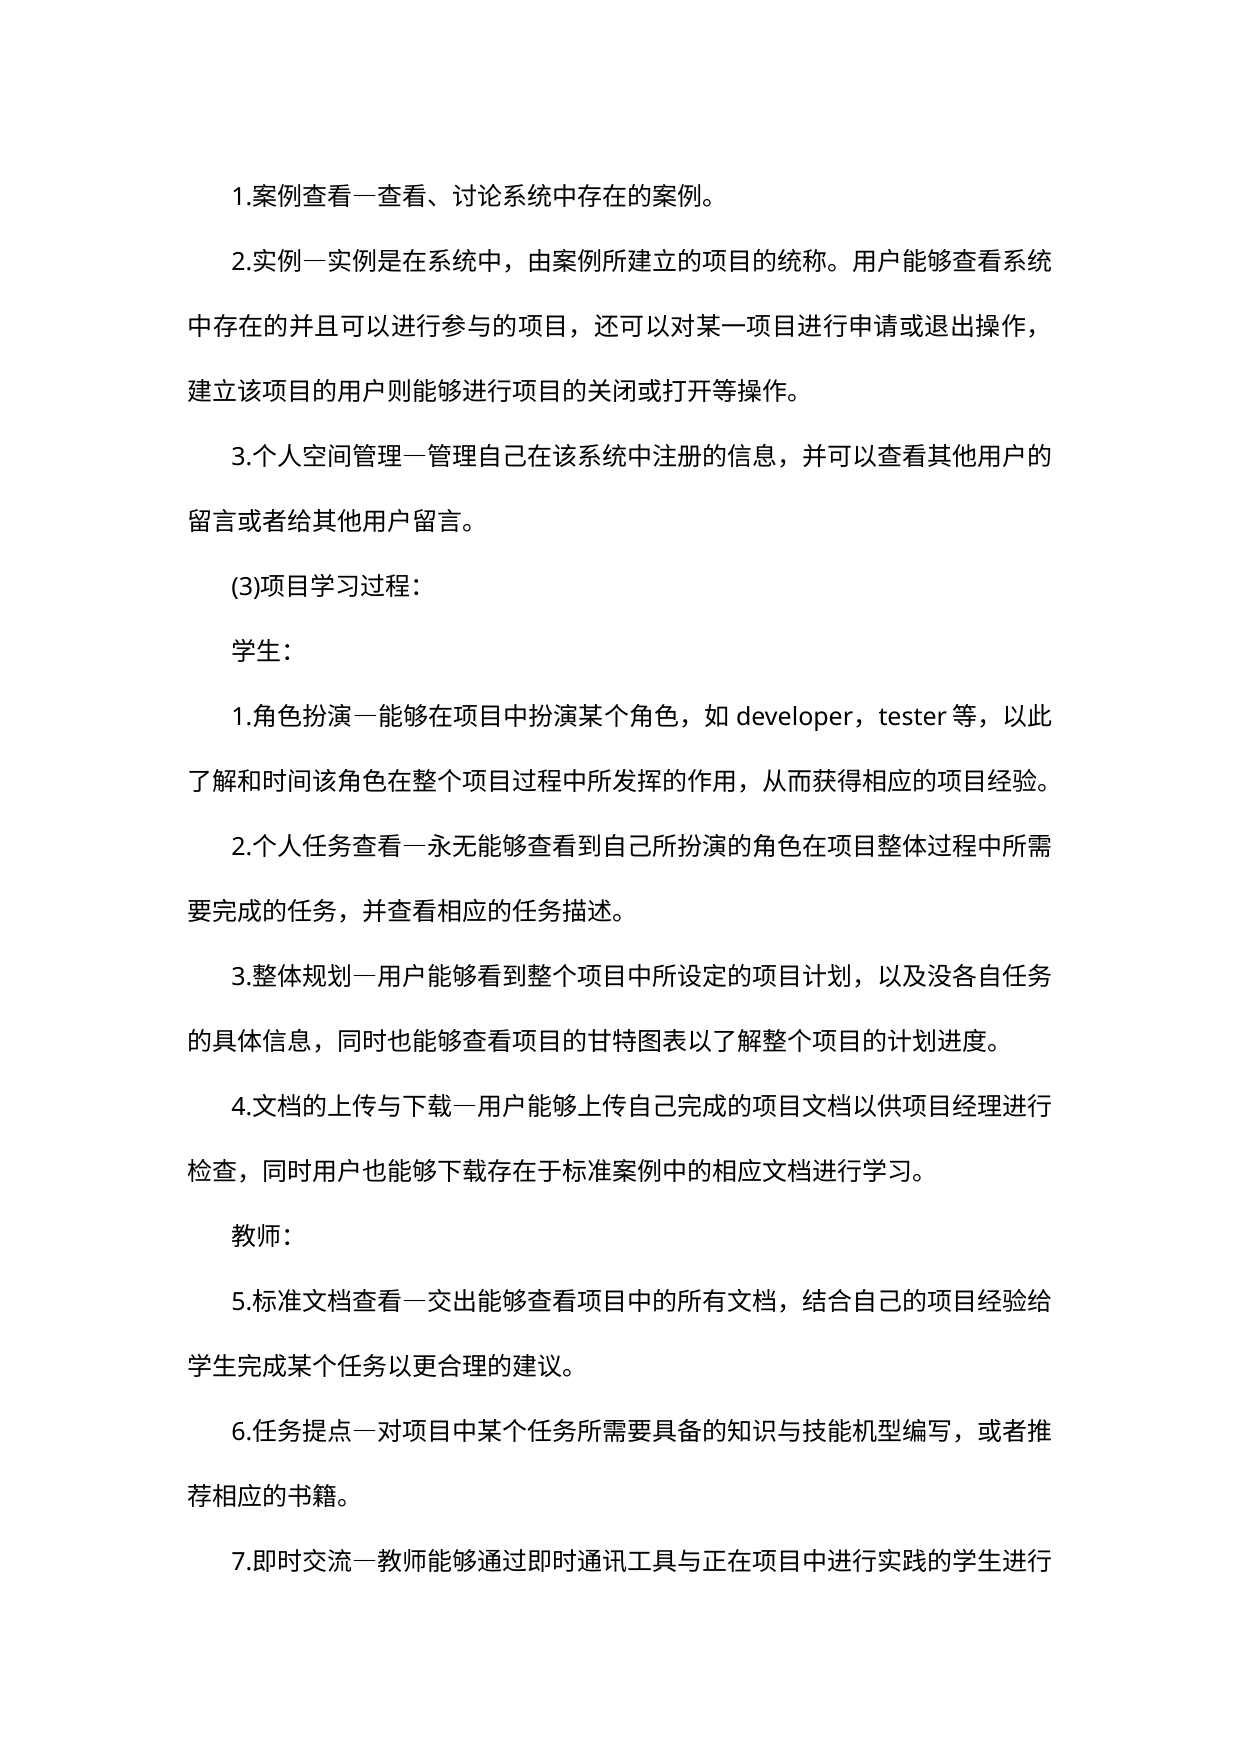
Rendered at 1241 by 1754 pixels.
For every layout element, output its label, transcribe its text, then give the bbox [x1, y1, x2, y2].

text 2.实例—实例是在系统中，由案例所建立的项目的统称。用户能够查看系统中存在的并且可以进行参与的项目，还可以对某一项目进行申请或退出操作，建立该项目的用户则能够进行项目的关闭或打开等操作。 [187, 227, 1053, 422]
text 学生： [187, 617, 1053, 682]
text 3.整体规划—用户能够看到整个项目中所设定的项目计划，以及没各自任务的具体信息，同时也能够查看项目的甘特图表以了解整个项目的计划进度。 [187, 942, 1053, 1072]
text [187, 1527, 1053, 1592]
text 1.角色扮演—能够在项目中扮演某个角色，如developer，tester等，以此了解和时间该角色在整个项目过程中所发挥的作用，从而获得相应的项目经验。 [187, 682, 1053, 812]
text 教师： [187, 1202, 1053, 1267]
text 1.案例查看—查看、讨论系统中存在的案例。 [187, 162, 1053, 227]
text 4.文档的上传与下载—用户能够上传自己完成的项目文档以供项目经理进行检查，同时用户也能够下载存在于标准案例中的相应文档进行学习。 [187, 1072, 1053, 1202]
text 6.任务提点—对项目中某个任务所需要具备的知识与技能机型编写，或者推荐相应的书籍。 [187, 1397, 1053, 1527]
text (3)项目学习过程： [187, 552, 1053, 617]
text 3.个人空间管理—管理自己在该系统中注册的信息，并可以查看其他用户的留言或者给其他用户留言。 [187, 422, 1053, 552]
text 2.个人任务查看—永无能够查看到自己所扮演的角色在项目整体过程中所需要完成的任务，并查看相应的任务描述。 [187, 812, 1053, 942]
text 5.标准文档查看—交出能够查看项目中的所有文档，结合自己的项目经验给学生完成某个任务以更合理的建议。 [187, 1267, 1053, 1397]
